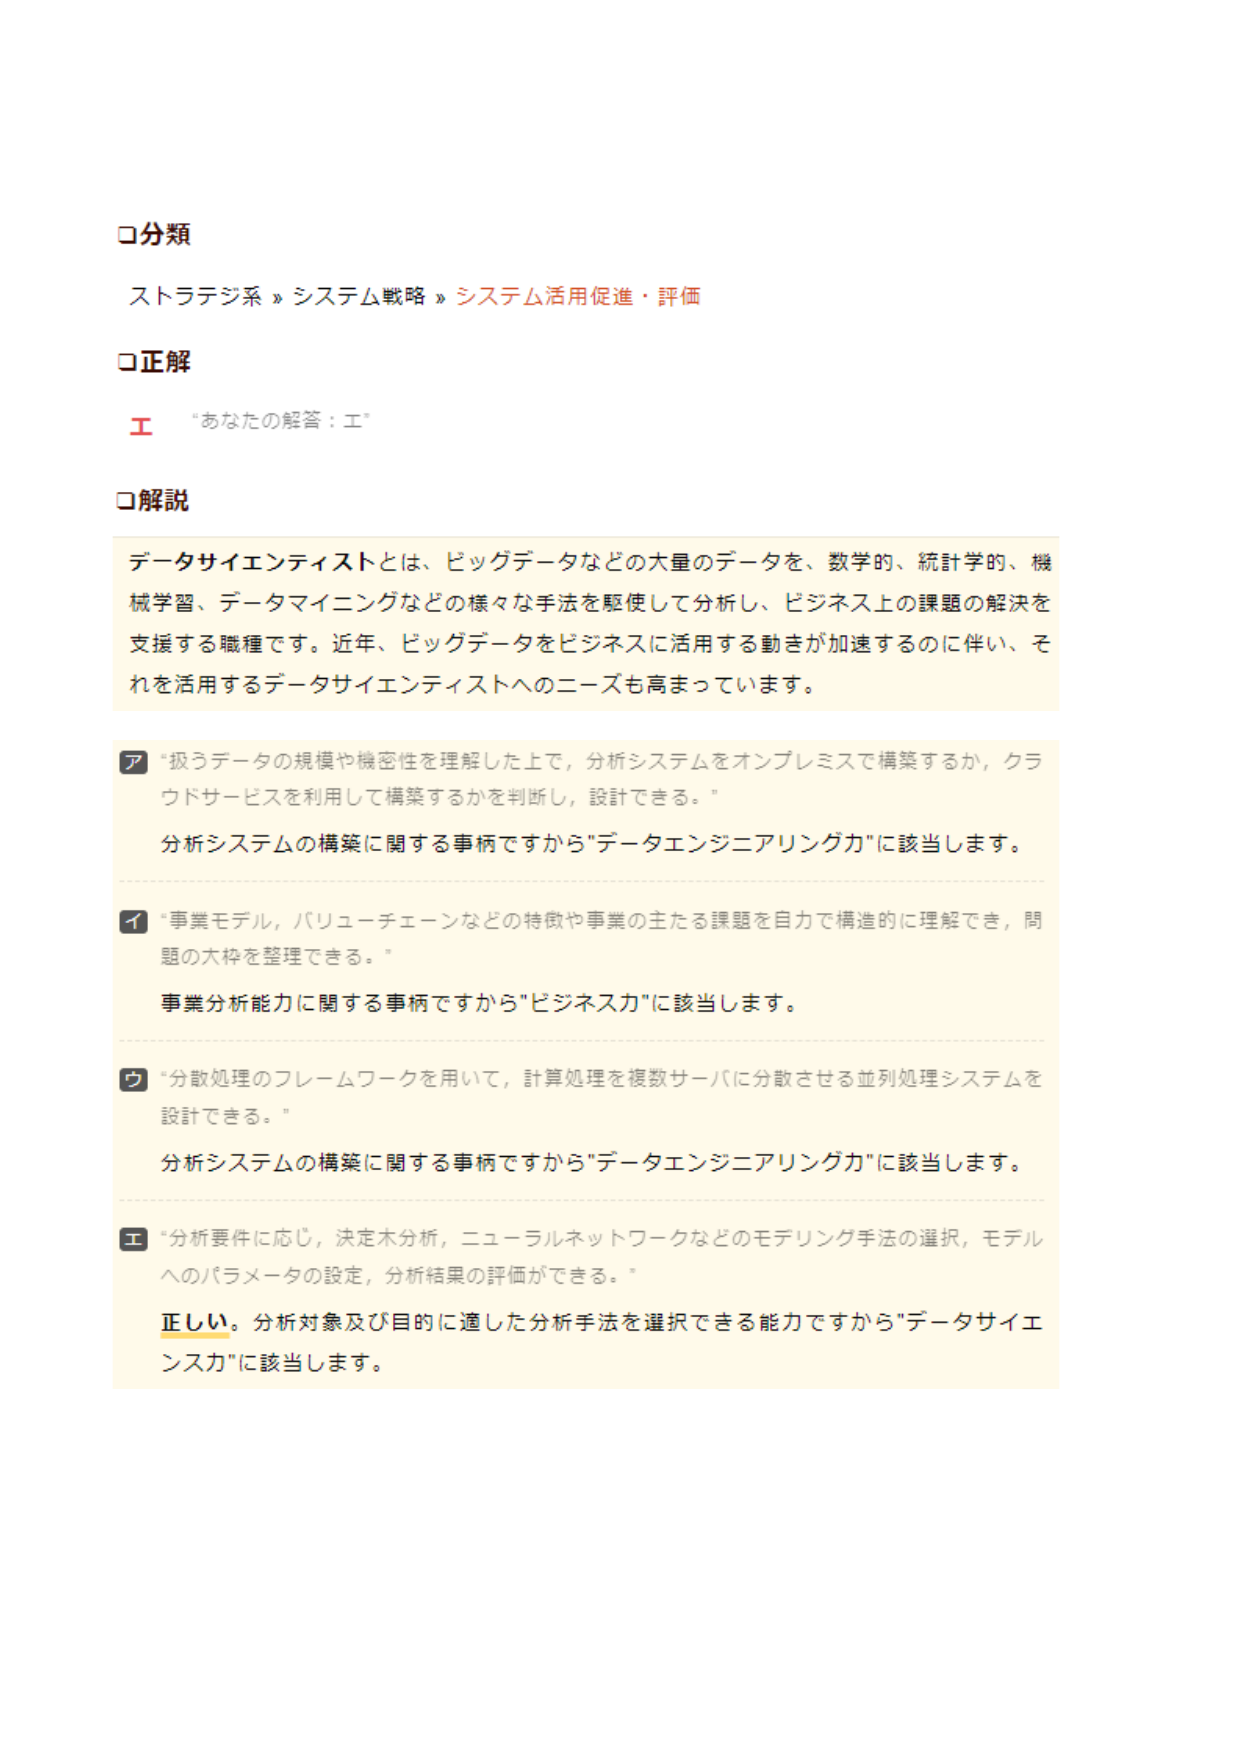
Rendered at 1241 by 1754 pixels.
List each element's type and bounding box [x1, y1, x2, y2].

picture [112, 480, 1060, 711]
picture [112, 208, 982, 459]
picture [112, 740, 1060, 1389]
